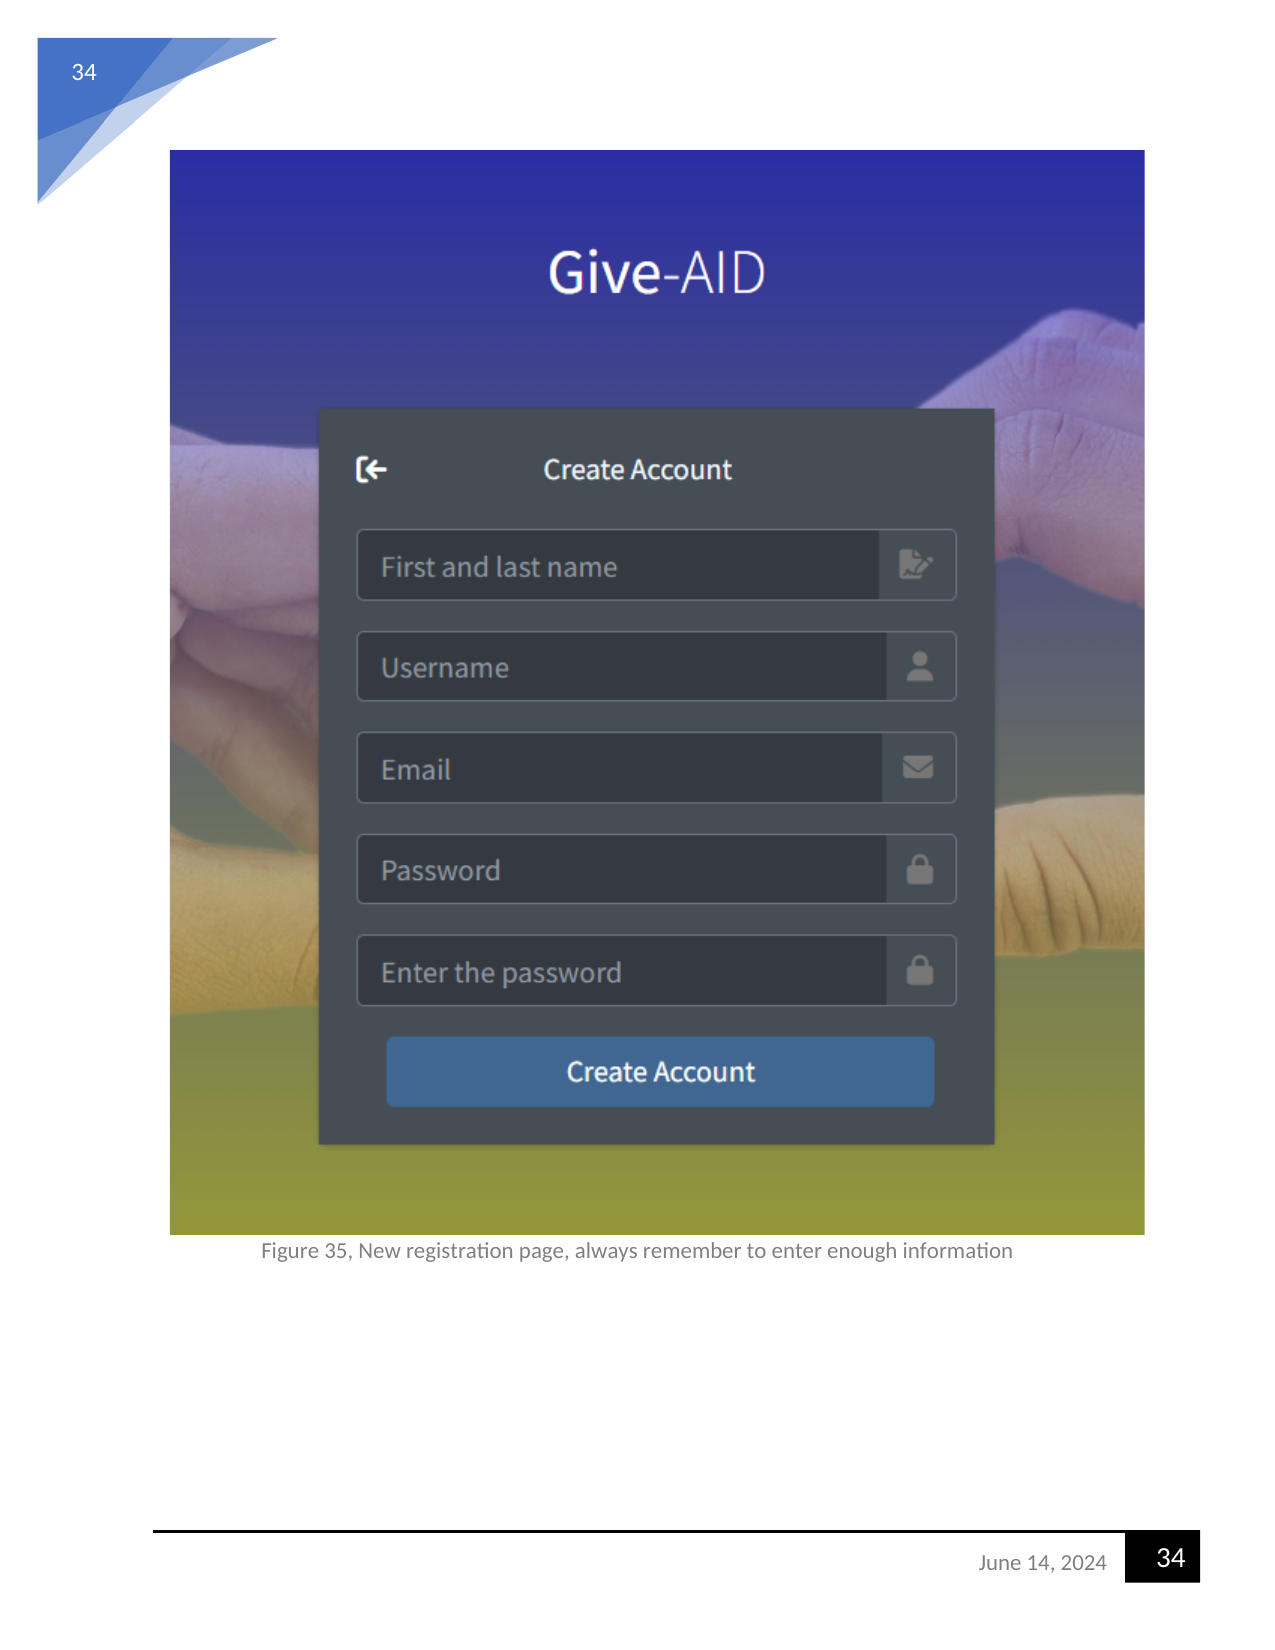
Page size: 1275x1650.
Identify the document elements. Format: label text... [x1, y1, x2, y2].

text Figure 35, New registration page, always remember to enter enough information [150, 150, 1125, 1265]
picture [37, 37, 1145, 1235]
